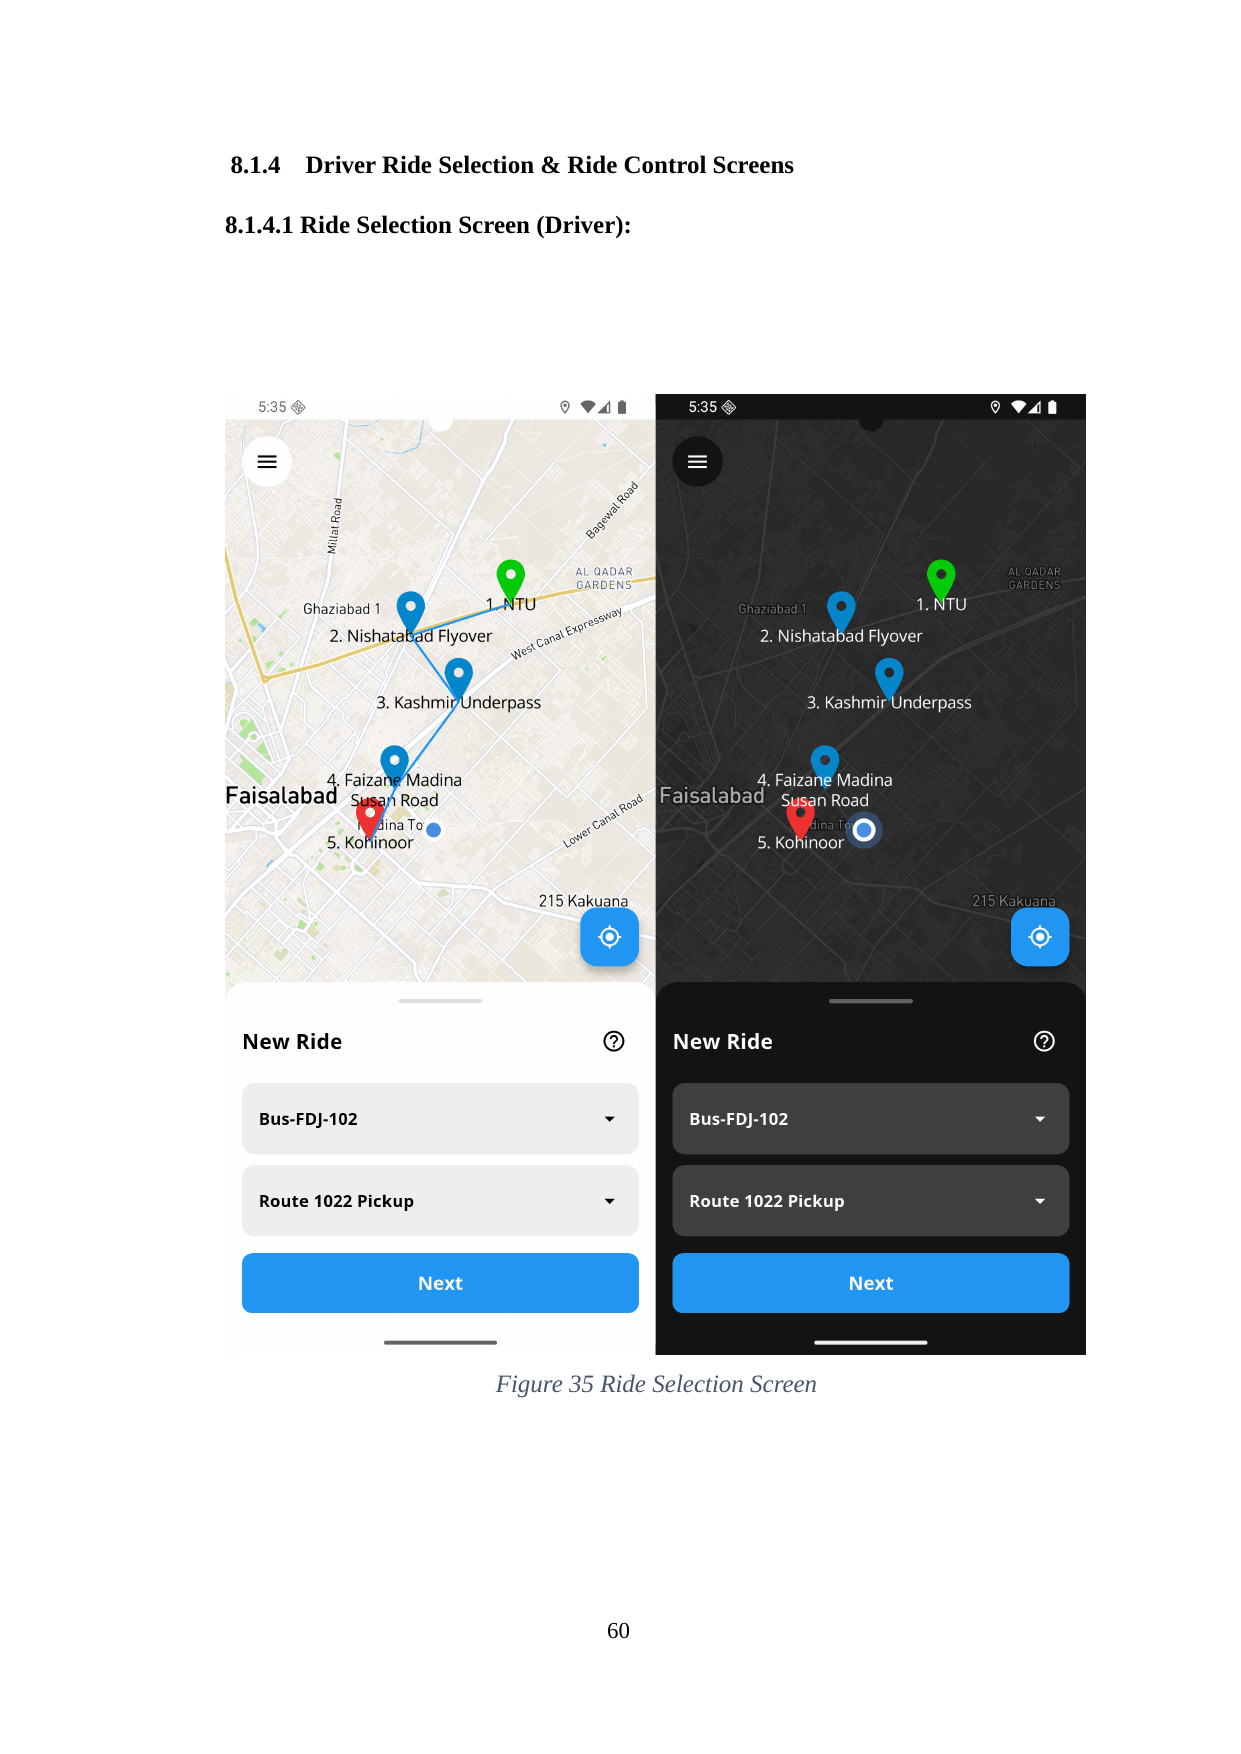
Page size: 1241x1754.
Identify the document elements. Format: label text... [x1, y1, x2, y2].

subtitle 8.1.4.1 Ride Selection Screen (Driver): [225, 210, 1090, 238]
text Figure 35 Ride Selection Screen [225, 1369, 1090, 1397]
subtitle Driver Ride Selection & Ride Control Screens [230, 150, 1090, 179]
picture [225, 394, 1086, 1355]
